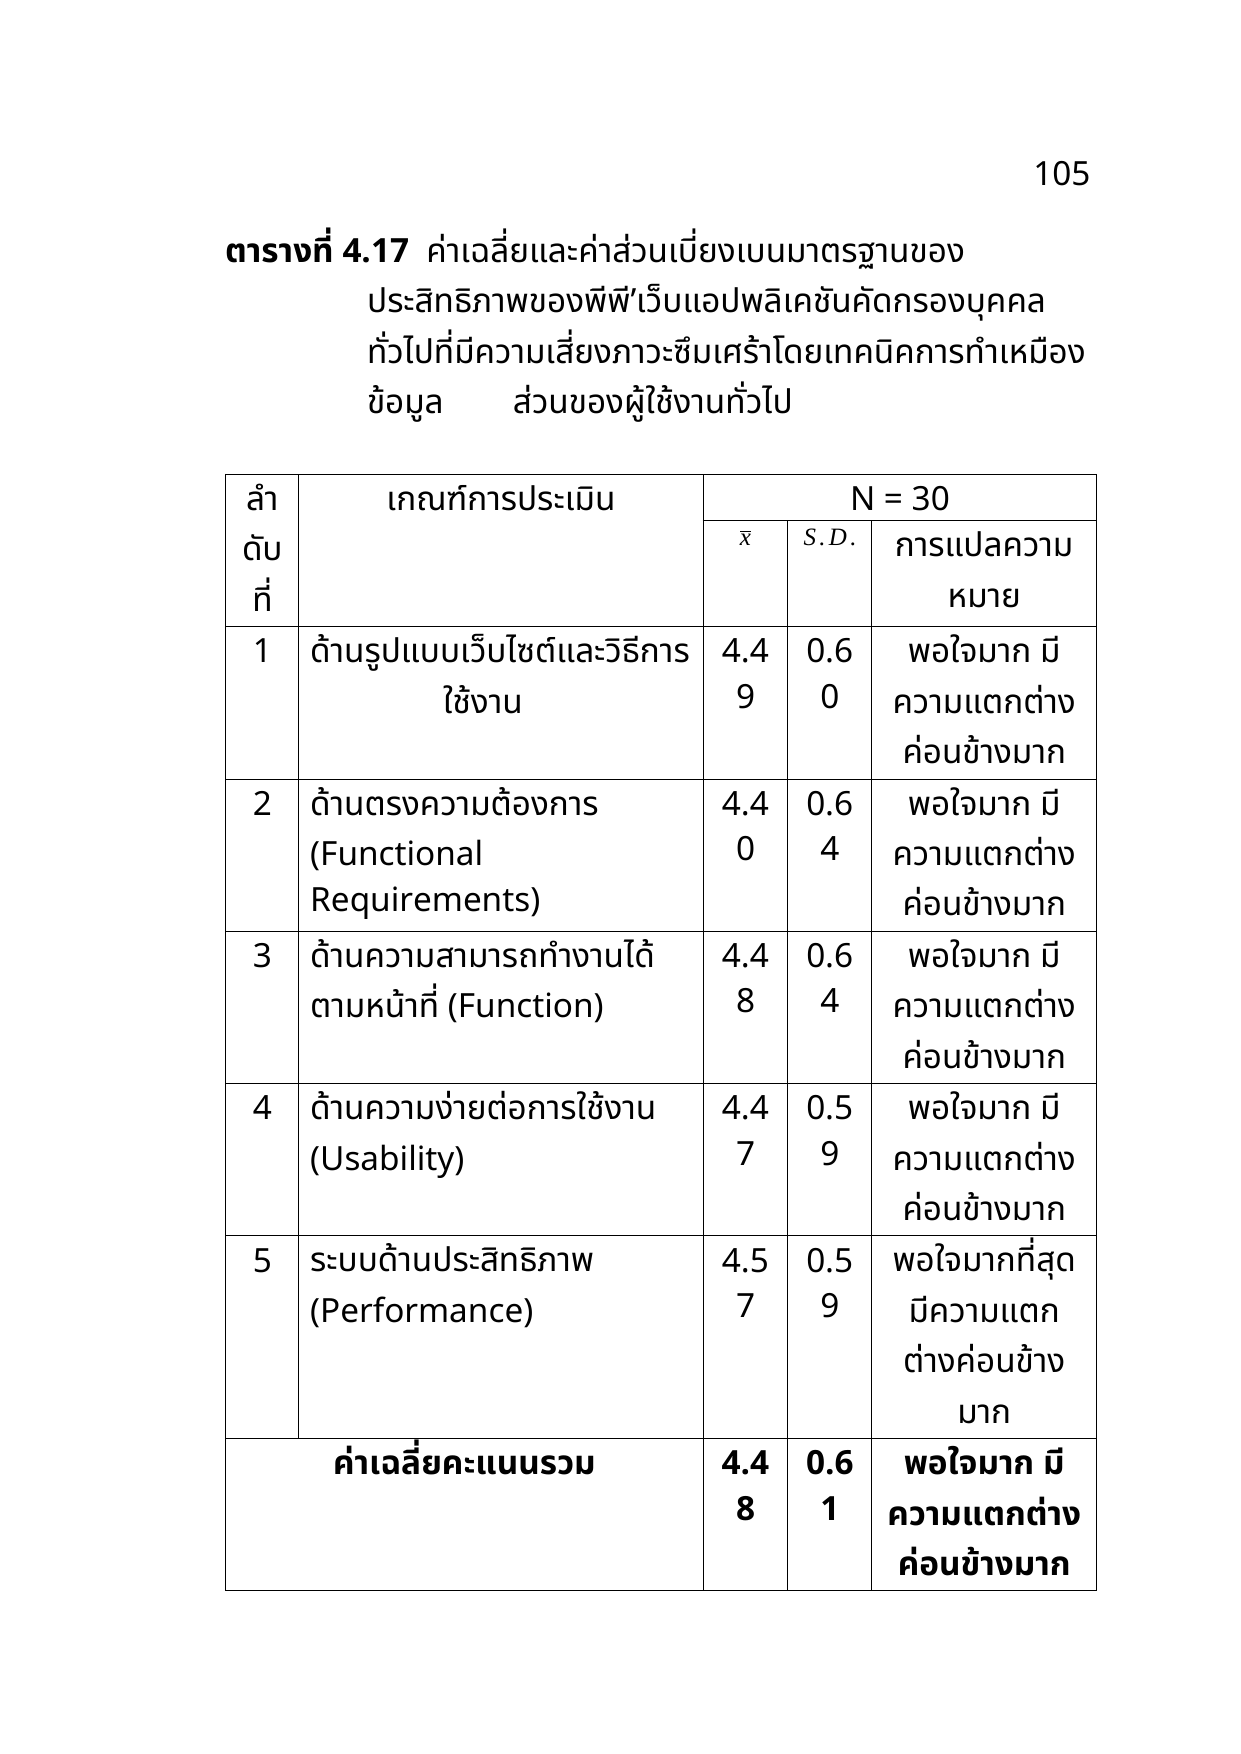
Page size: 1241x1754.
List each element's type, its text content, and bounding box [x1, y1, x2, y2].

table_cell 0.59 [788, 1236, 871, 1438]
table_cell ค่าเฉลี่ยคะแนนรวม [226, 1439, 703, 1590]
table_cell พอใจมาก มีความแตกต่างค่อนข้างมาก [872, 780, 1096, 931]
table_cell พอใจมาก มีความแตกต่างค่อนข้างมาก [872, 1439, 1096, 1590]
table_cell 2 [226, 780, 298, 931]
table_cell 4.57 [704, 1236, 787, 1438]
table_header เกณฑ์การประเมิน [299, 475, 703, 626]
table_cell พอใจมาก มีความแตกต่างค่อนข้างมาก [872, 1084, 1096, 1235]
table_cell ด้านความง่ายต่อการใช้งาน (Usability) [299, 1084, 703, 1235]
table_cell [788, 521, 871, 626]
table_cell ด้านตรงความต้องการ (Functional Requirements) [299, 780, 703, 931]
table_cell 4 [226, 1084, 298, 1235]
table_cell 4.47 [704, 1084, 787, 1235]
list ตารางที่ 4.17 ค่าเฉลี่ยและค่าส่วนเบี่ยงเบนมาตรฐานของประสิทธิภาพของพีพี’เว็บแอปพลิเคชันคัดกรองบุคคลทั่วไปที่มีความเสี่ยงภาวะซึมเศร้าโดยเทคนิคการทำเหมืองข้อมูล ส่วนของผู้ใช้งานทั่วไป [225, 227, 1090, 428]
table_cell 0.59 [788, 1084, 871, 1235]
table_header ลำดับที่ [226, 475, 298, 626]
table_cell 5 [226, 1236, 298, 1438]
table_cell 0.60 [788, 627, 871, 778]
table_cell พอใจมาก มีความแตกต่างค่อนข้างมาก [872, 627, 1096, 778]
table_cell 3 [226, 932, 298, 1083]
table_cell พอใจมาก มีความแตกต่างค่อนข้างมาก [872, 932, 1096, 1083]
table_cell 4.49 [704, 627, 787, 778]
table_header N = 30 [704, 475, 1096, 520]
table_cell 0.64 [788, 780, 871, 931]
table_cell ด้านความสามารถทำงานได้ตามหน้าที่ (Function) [299, 932, 703, 1083]
table_cell 4.48 [704, 932, 787, 1083]
table_cell พอใจมากที่สุด มีความแตกต่างค่อนข้างมาก [872, 1236, 1096, 1438]
table_cell 0.61 [788, 1439, 871, 1590]
table_cell การแปลความหมาย [872, 521, 1096, 626]
table_cell 1 [226, 627, 298, 778]
table_cell 4.48 [704, 1439, 787, 1590]
table_cell ด้านรูปแบบเว็บไซต์และวิธีการใช้งาน [299, 627, 703, 778]
table_cell [704, 521, 787, 626]
table_cell 0.64 [788, 932, 871, 1083]
table_cell 4.40 [704, 780, 787, 931]
table_cell ระบบด้านประสิทธิภาพ (Performance) [299, 1236, 703, 1438]
